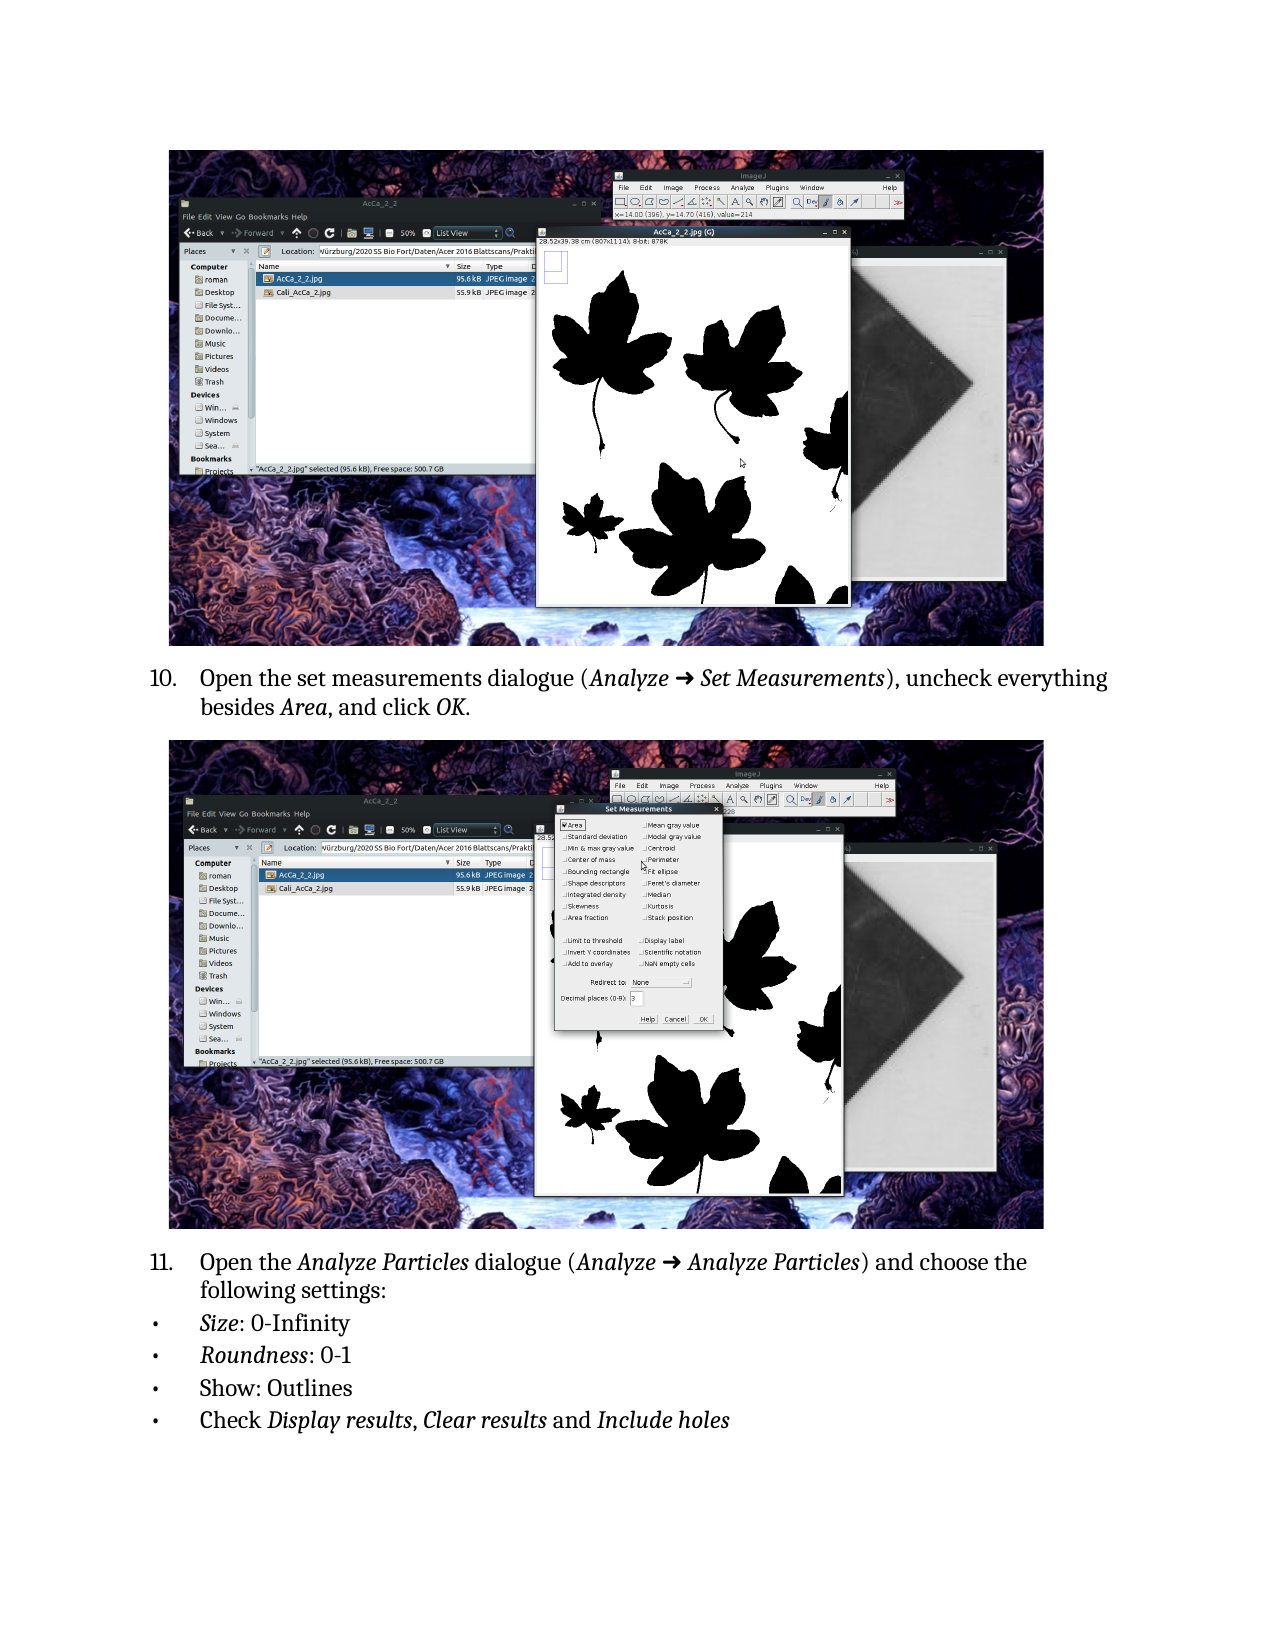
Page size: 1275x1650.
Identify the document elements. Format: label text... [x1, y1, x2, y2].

list Size: 0-Infinity [150, 1309, 1125, 1338]
list Check Display results, Clear results and Include holes [150, 1406, 1125, 1435]
list Show: Outlines [150, 1374, 1125, 1403]
picture [168, 740, 1044, 1229]
picture [168, 150, 1044, 646]
list Roundness: 0-1 [150, 1341, 1125, 1370]
list Open the set measurements dialogue (Analyze ➜ Set Measurements), uncheck everything besides Area, and click OK. [150, 664, 1125, 722]
list Open the Analyze Particles dialogue (Analyze ➜ Analyze Particles) and choose the following settings: [150, 1248, 1125, 1305]
